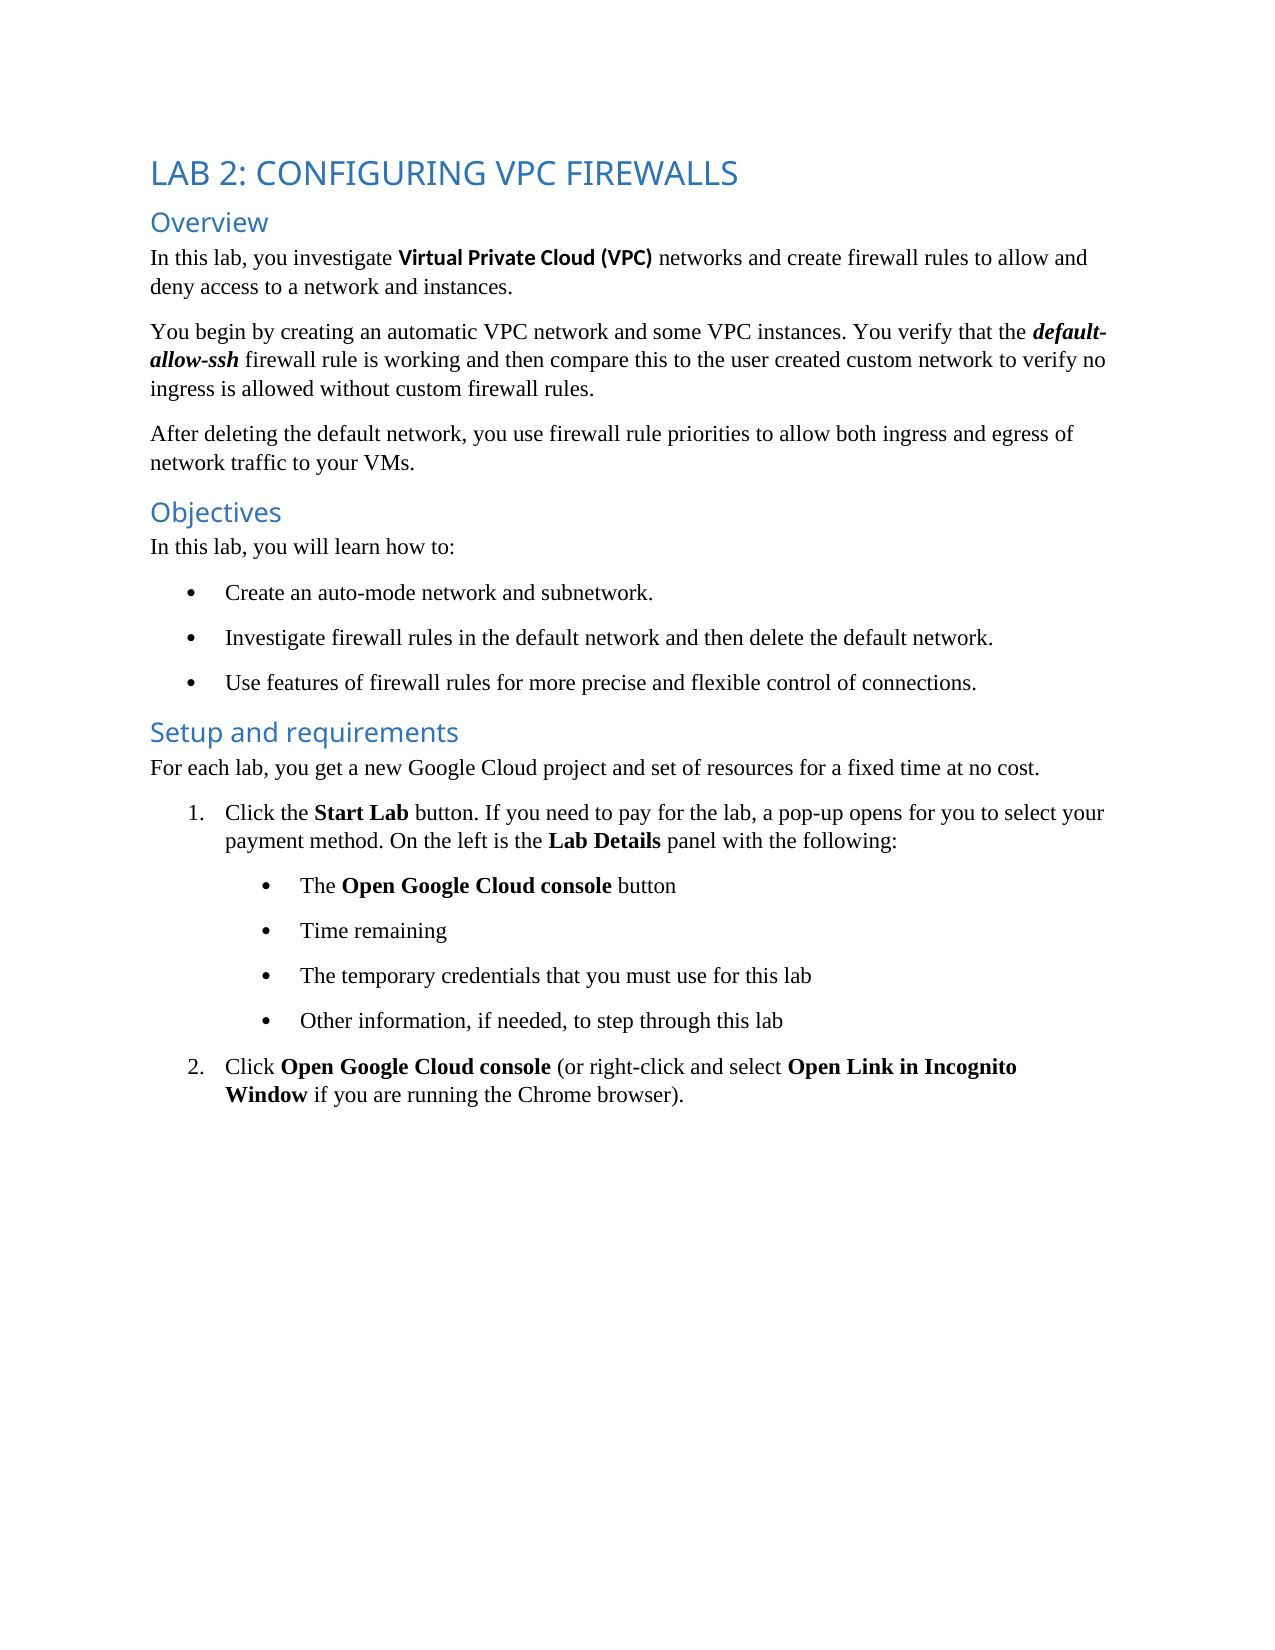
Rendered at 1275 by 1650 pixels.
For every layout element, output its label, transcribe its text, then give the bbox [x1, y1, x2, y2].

list Create an auto-mode network and subnetwork. [187, 578, 1125, 605]
text In this lab, you will learn how to: [150, 533, 1125, 560]
subtitle Overview [150, 203, 1125, 240]
subtitle Setup and requirements [150, 714, 1125, 751]
text For each lab, you get a new Google Cloud project and set of resources for a fixed time at no cost. [150, 754, 1125, 780]
text You begin by creating an automatic VPC network and some VPC instances. You verify that the default-allow-ssh firewall rule is working and then compare this to the user created custom network to verify no ingress is allowed without custom firewall rules. [150, 318, 1125, 401]
list Click the Start Lab button. If you need to pay for the lab, a pop-up opens for you to select your payment method. On the left is the Lab Details panel with the following: [187, 799, 1125, 853]
list Time remaining [262, 917, 1125, 944]
list The Open Google Cloud console button [262, 872, 1125, 899]
list Other information, if needed, to step through this lab [262, 1008, 1125, 1034]
list Investigate firewall rules in the default network and then delete the default network. [187, 624, 1125, 650]
list Use features of firewall rules for more precise and flexible control of connections. [187, 669, 1125, 695]
list Click Open Google Cloud console (or right-click and select Open Link in Incognito Window if you are running the Chrome browser). [187, 1053, 1125, 1107]
subtitle Objectives [150, 494, 1125, 531]
text In this lab, you investigate Virtual Private Cloud (VPC) networks and create firewall rules to allow and deny access to a network and instances. [150, 243, 1125, 299]
subtitle LAB 2: CONFIGURING VPC FIREWALLS [150, 150, 1125, 195]
text After deleting the default network, you use firewall rule priorities to allow both ingress and egress of network traffic to your VMs. [150, 420, 1125, 475]
list The temporary credentials that you must use for this lab [262, 962, 1125, 989]
